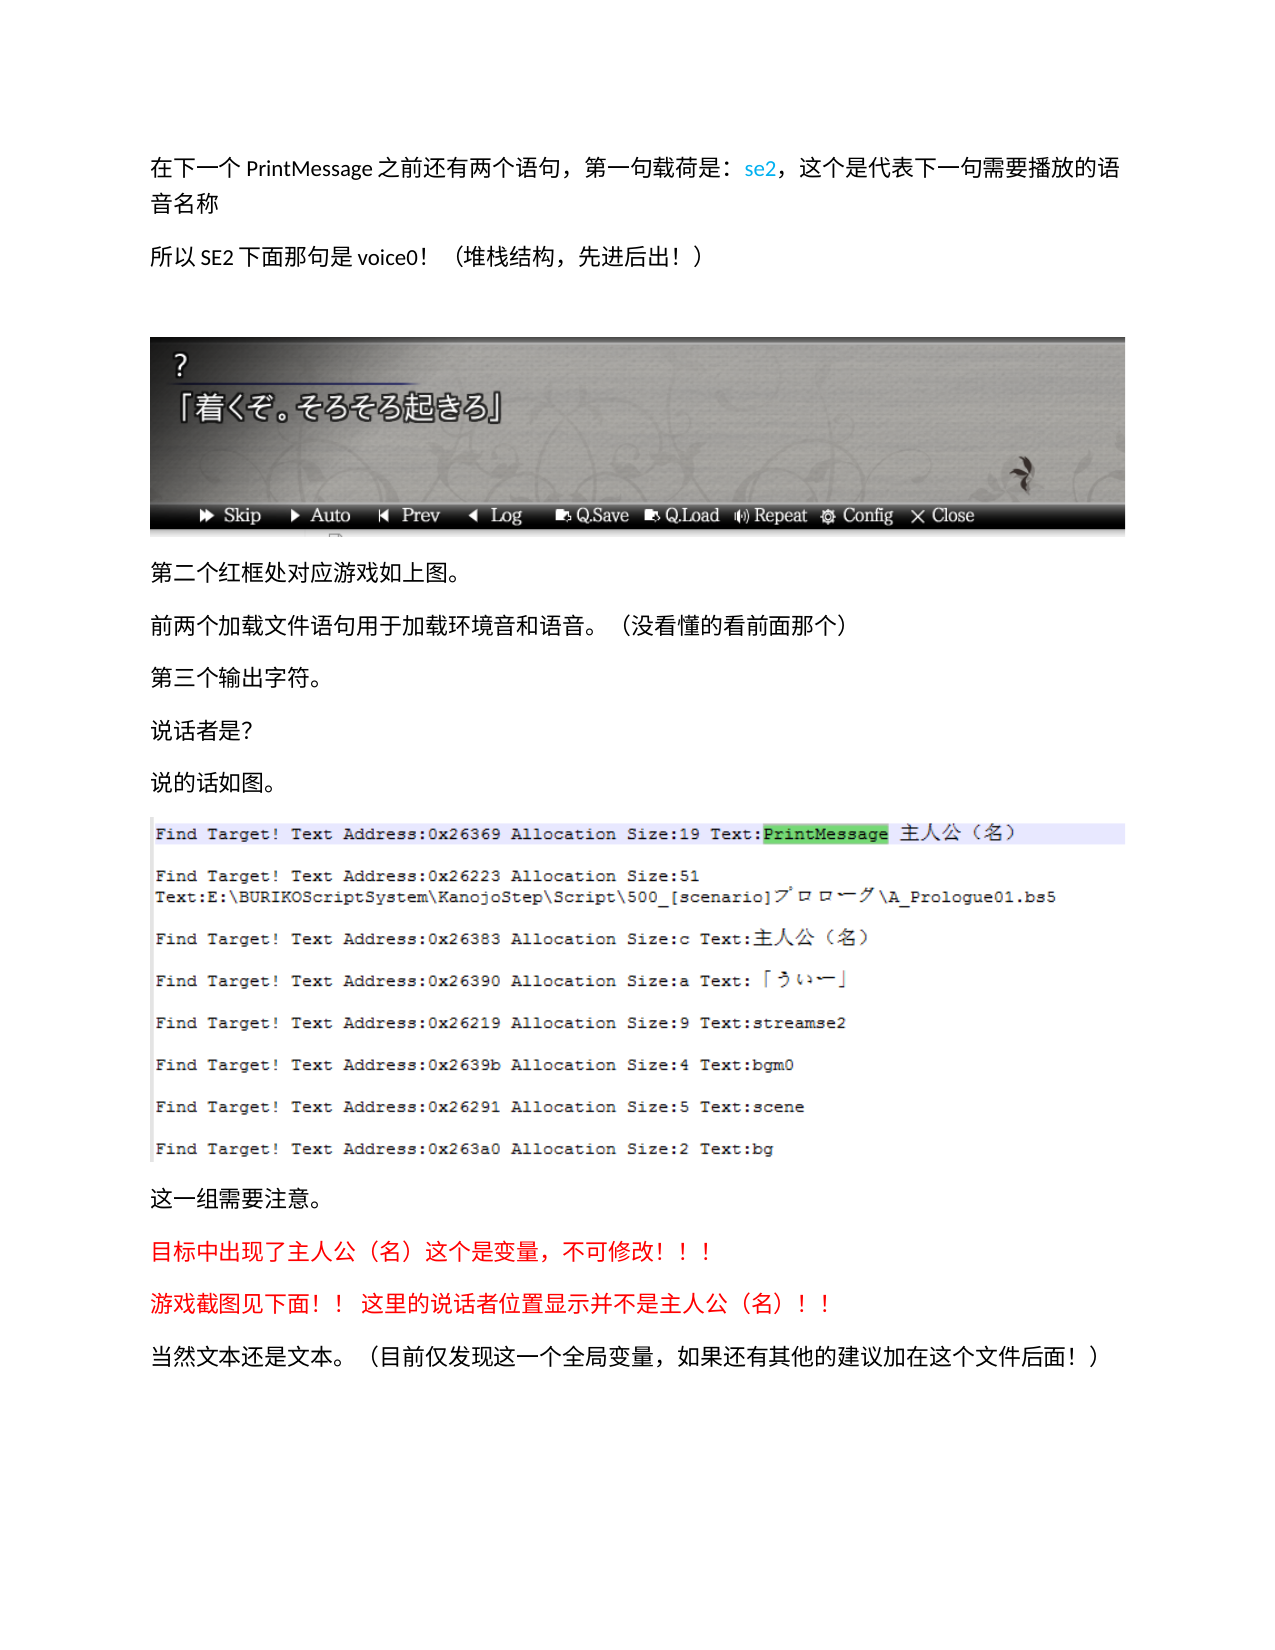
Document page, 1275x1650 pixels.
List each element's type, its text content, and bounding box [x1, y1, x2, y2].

text 前两个加载文件语句用于加载环境音和语音。（没看懂的看前面那个） [150, 608, 1125, 641]
picture [150, 337, 1125, 537]
text 第三个输出字符。 [150, 660, 1125, 693]
text 第二个红框处对应游戏如上图。 [150, 555, 1125, 588]
text 说的话如图。 [150, 765, 1125, 798]
text 当然文本还是文本。（目前仅发现这一个全局变量，如果还有其他的建议加在这个文件后面！） [150, 1338, 1125, 1372]
text 所以SE2下面那句是voice0！（堆栈结构，先进后出！） [150, 238, 1125, 272]
text 这一组需要注意。 [150, 1181, 1125, 1214]
text 目标中出现了主人公（名）这个是变量，不可修改！！！ [150, 1233, 1125, 1267]
text 游戏截图见下面！！ 这里的说话者位置显示并不是主人公（名）！！ [150, 1286, 1125, 1319]
text 在下一个PrintMessage之前还有两个语句，第一句载荷是：se2，这个是代表下一句需要播放的语音名称 [150, 150, 1125, 219]
text 说话者是？ [150, 713, 1125, 746]
picture [150, 817, 1125, 1162]
